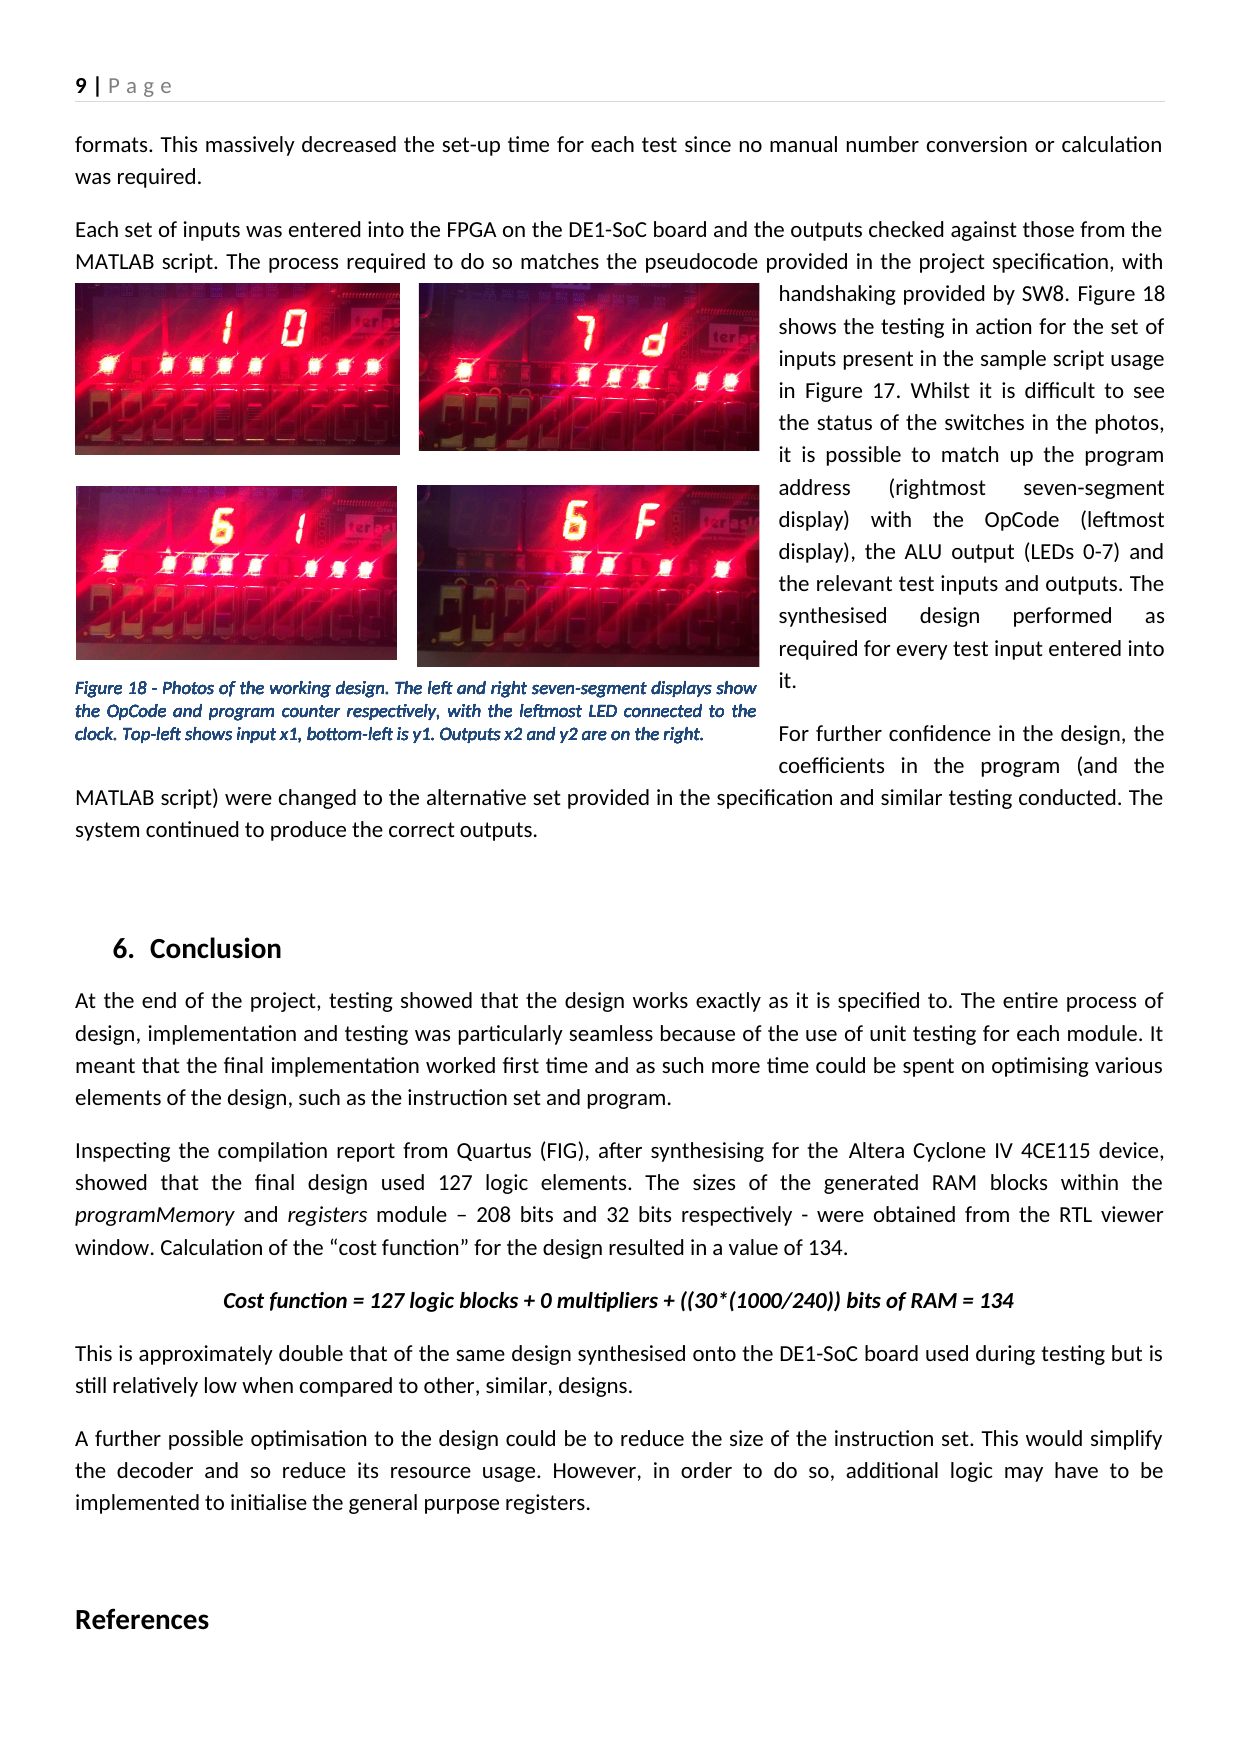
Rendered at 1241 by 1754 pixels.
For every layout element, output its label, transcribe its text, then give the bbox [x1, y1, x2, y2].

picture [417, 485, 760, 667]
picture [418, 283, 760, 451]
text This is approximately double that of the same design synthesised onto the DE1-SoC board used during testing but is still relatively low when compared to other, similar, designs. [75, 1339, 1165, 1399]
text For further confidence in the design, the coefficients in the program (and the MATLAB script) were changed to the alternative set provided in the specification and similar testing conducted. The system continued to produce the correct outputs. [75, 719, 1165, 843]
picture [75, 283, 400, 455]
picture [76, 486, 397, 660]
text Inspecting the compilation report from Quartus (FIG), after synthesising for the Altera Cyclone IV 4CE115 device, showed that the final design used 127 logic elements. The sizes of the generated RAM blocks within the programMemory and registers module – 208 bits and 32 bits respectively - were obtained from the RTL viewer window. Calculation of the “cost function” for the design resulted in a value of 134. [75, 1136, 1165, 1261]
list Conclusion [112, 930, 1165, 966]
text A further possible optimisation to the design could be to reduce the size of the instruction set. This would simplify the decoder and so reduce its resource usage. However, in order to do so, additional logic may have to be implemented to initialise the general purpose registers. [75, 1424, 1165, 1516]
text At the end of the project, testing showed that the design works exactly as it is specified to. The entire process of design, implementation and testing was particularly seamless because of the use of unit testing for each module. It meant that the final implementation worked first time and as such more time could be spent on optimising various elements of the design, such as the instruction set and program. [75, 987, 1165, 1111]
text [75, 130, 1165, 190]
text Cost function = 127 logic blocks + 0 multipliers + ((30*(1000/240)) bits of RAM = 134 [75, 1286, 1165, 1314]
